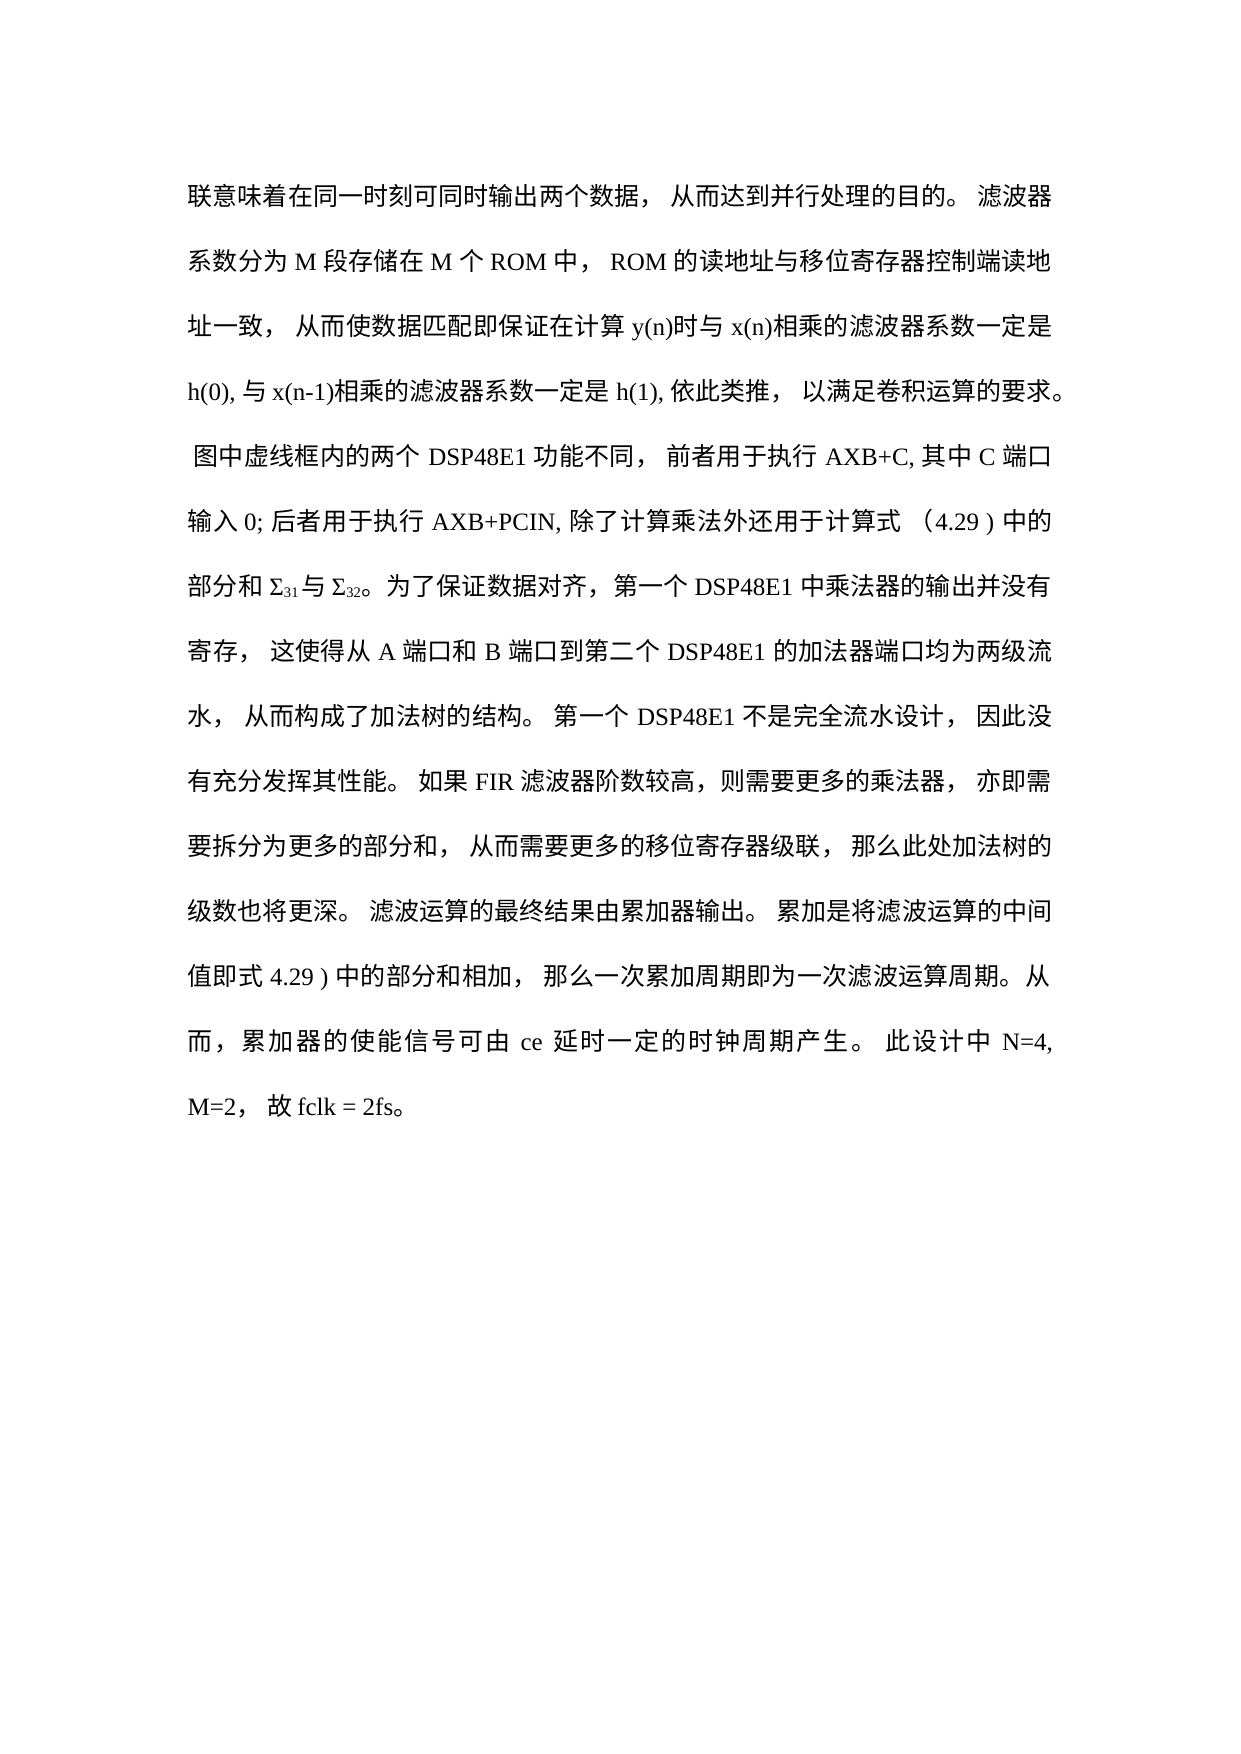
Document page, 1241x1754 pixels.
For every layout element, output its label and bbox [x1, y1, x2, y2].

text [187, 162, 1053, 1137]
